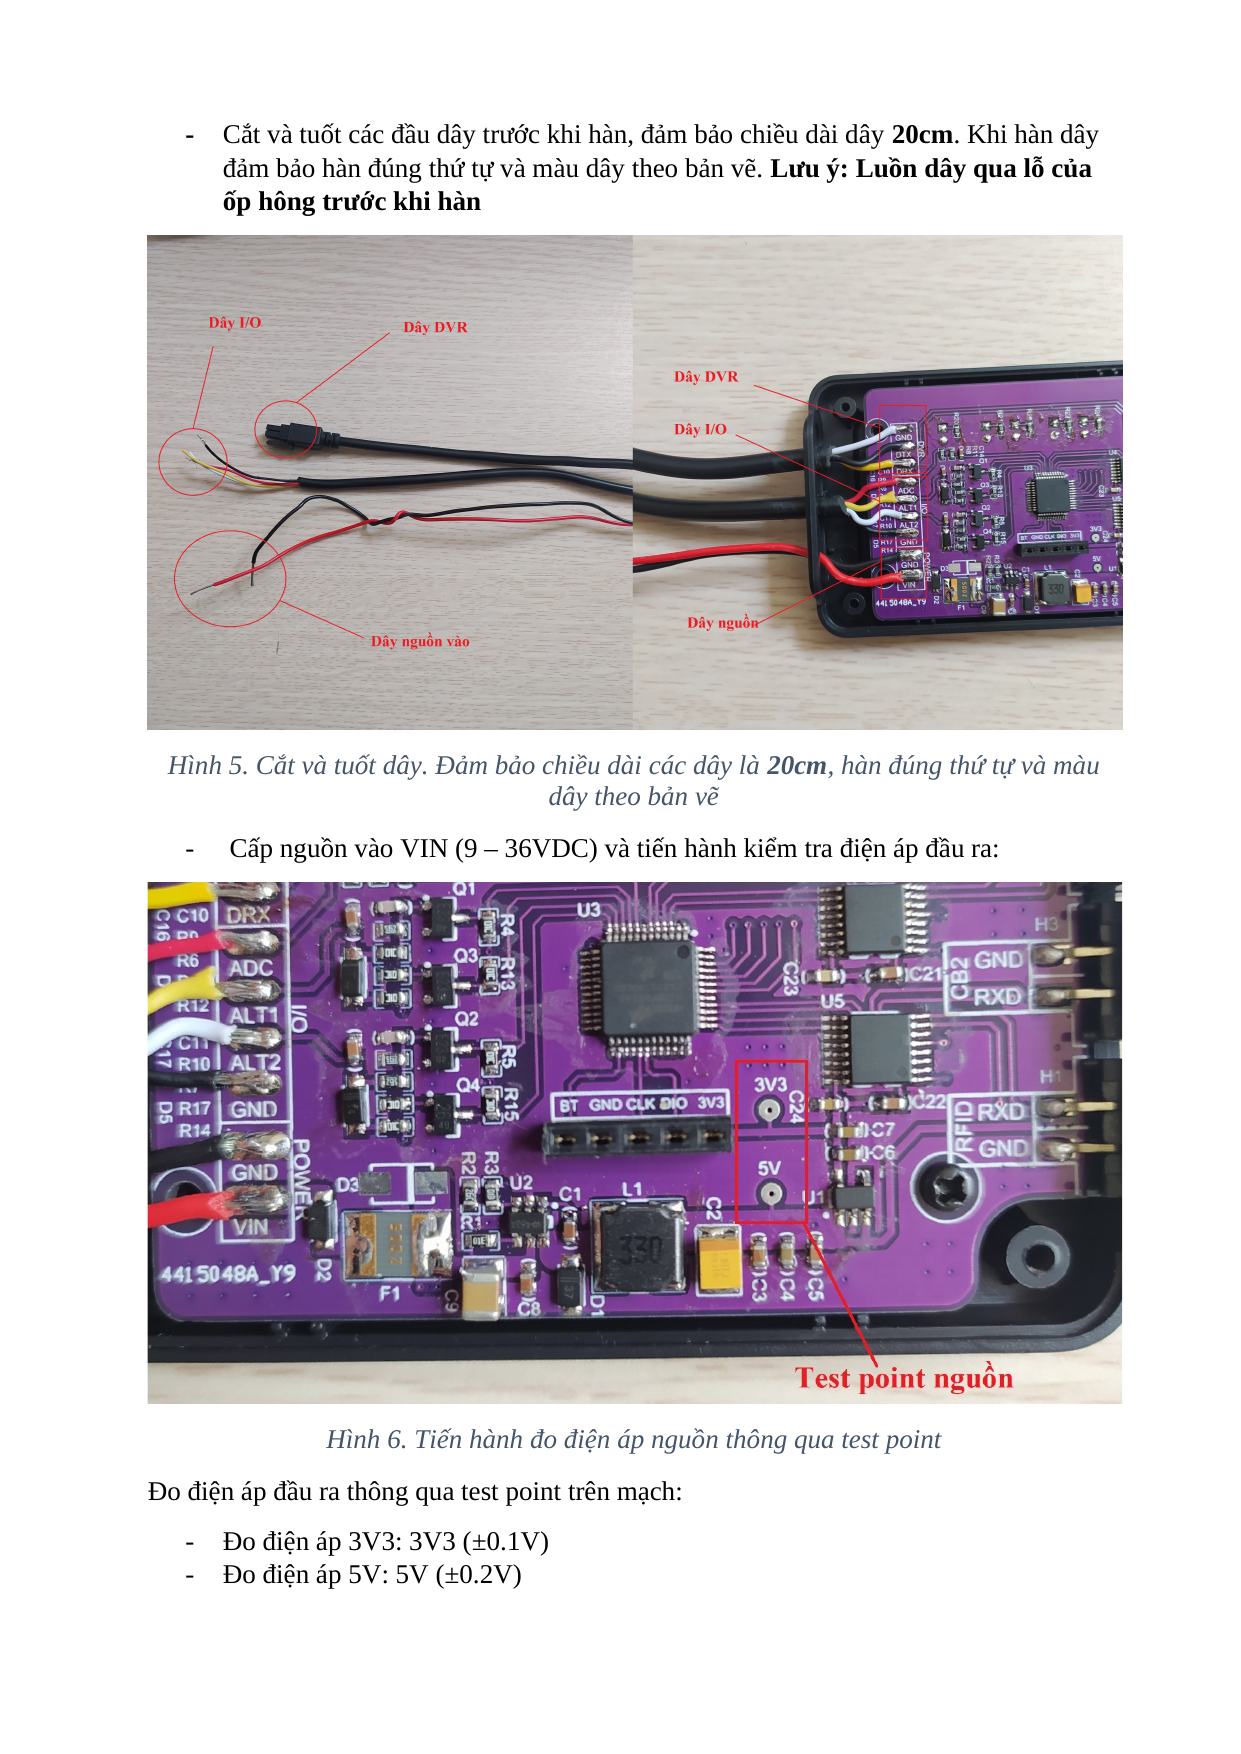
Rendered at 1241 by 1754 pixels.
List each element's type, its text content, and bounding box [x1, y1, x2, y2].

picture [147, 882, 1123, 1404]
picture [147, 235, 1123, 730]
text Đo điện áp đầu ra thông qua test point trên mạch: [148, 1475, 1122, 1506]
list Đo điện áp 5V: 5V (±0.2V) [185, 1559, 1122, 1590]
list Cấp nguồn vào VIN (9 – 36VDC) và tiến hành kiểm tra điện áp đầu ra: [185, 832, 1122, 863]
list Cắt và tuốt các đầu dây trước khi hàn, đảm bảo chiều dài dây 20cm. Khi hàn dây đảm bảo hàn đúng thứ tự và màu dây theo bản vẽ. Lưu ý: Luồn dây qua lỗ của ốp hông trước khi hàn [185, 118, 1122, 216]
text Hình 6. Tiến hành đo điện áp nguồn thông qua test point [148, 1423, 1122, 1454]
list Đo điện áp 3V3: 3V3 (±0.1V) [185, 1525, 1122, 1556]
text Hình 5. Cắt và tuốt dây. Đảm bảo chiều dài các dây là 20cm, hàn đúng thứ tự và màu dây theo bản vẽ [148, 749, 1122, 811]
